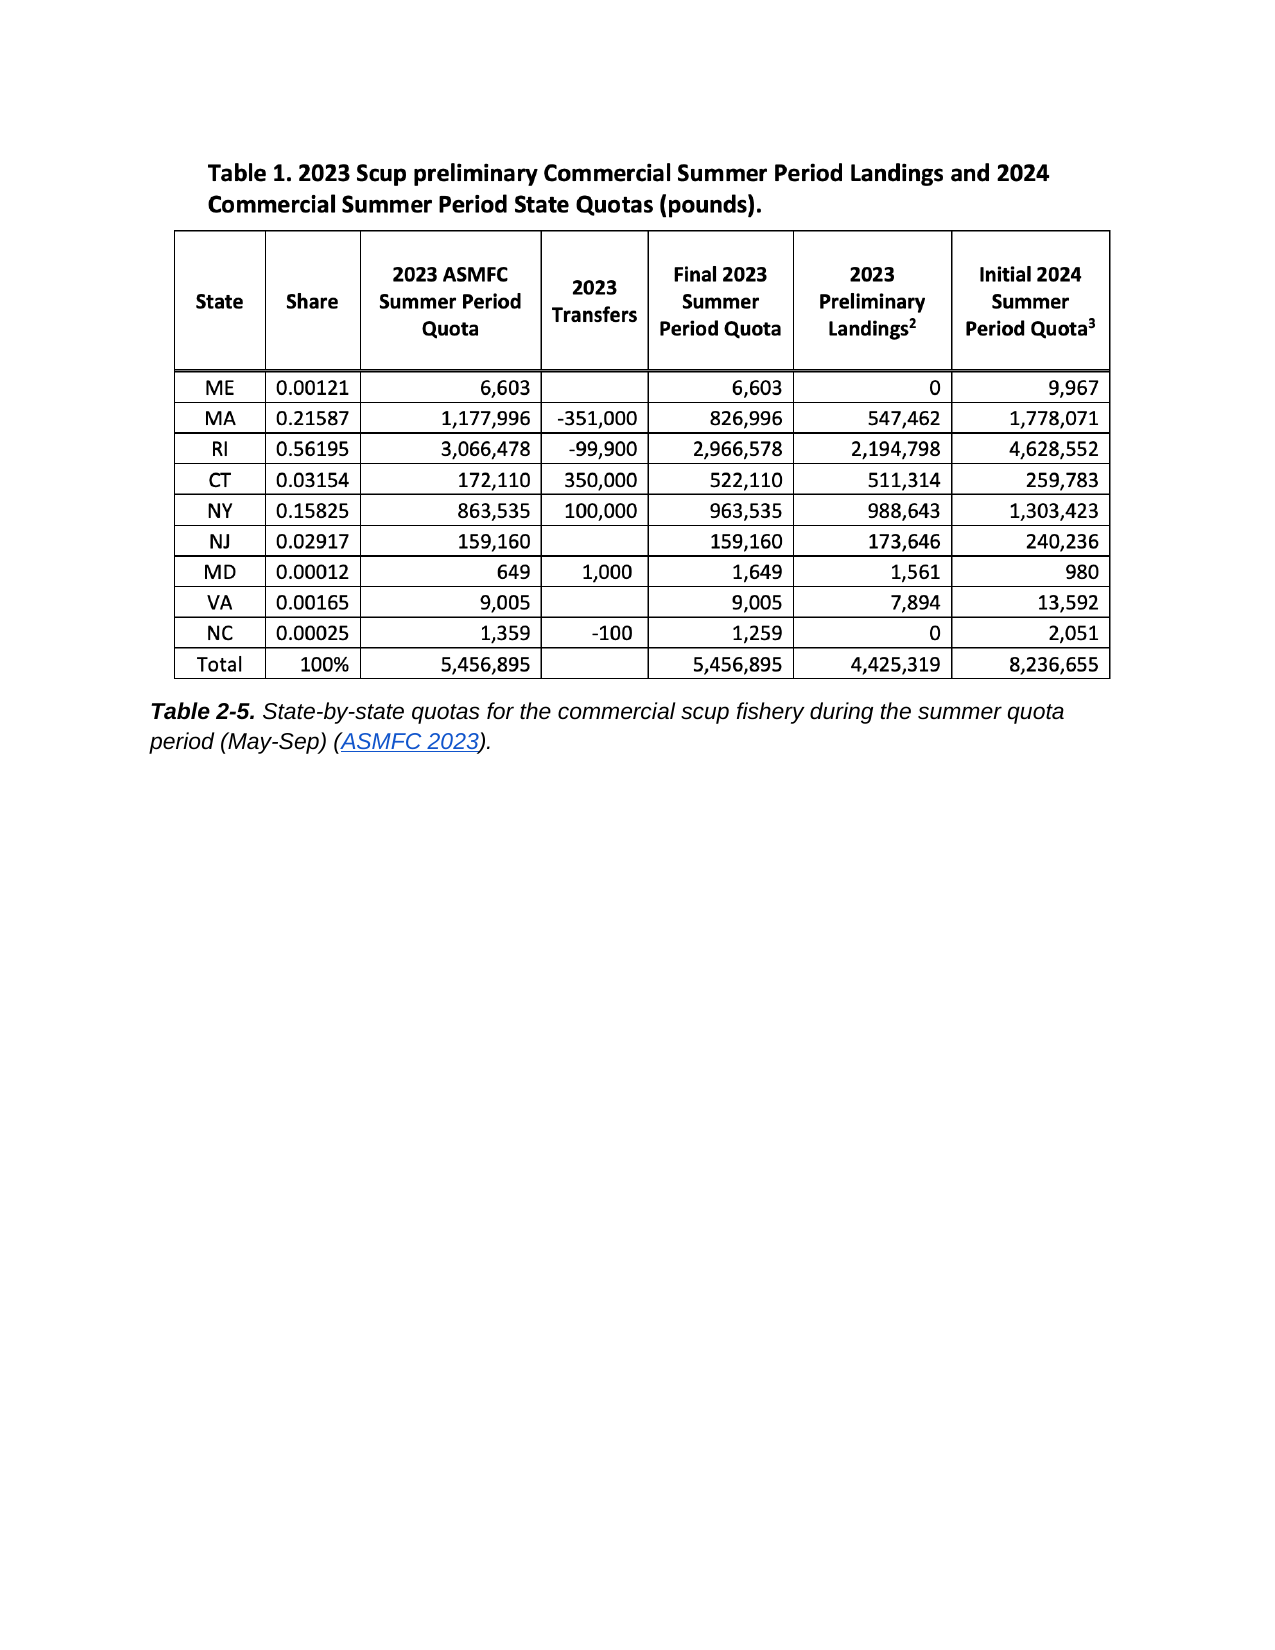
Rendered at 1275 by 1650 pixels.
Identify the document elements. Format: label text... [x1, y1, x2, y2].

text Table 2-5. State-by-state quotas for the commercial scup fishery during the summer quota period (May-Sep) (ASMFC 2023). [150, 694, 1125, 754]
picture [150, 150, 1125, 694]
